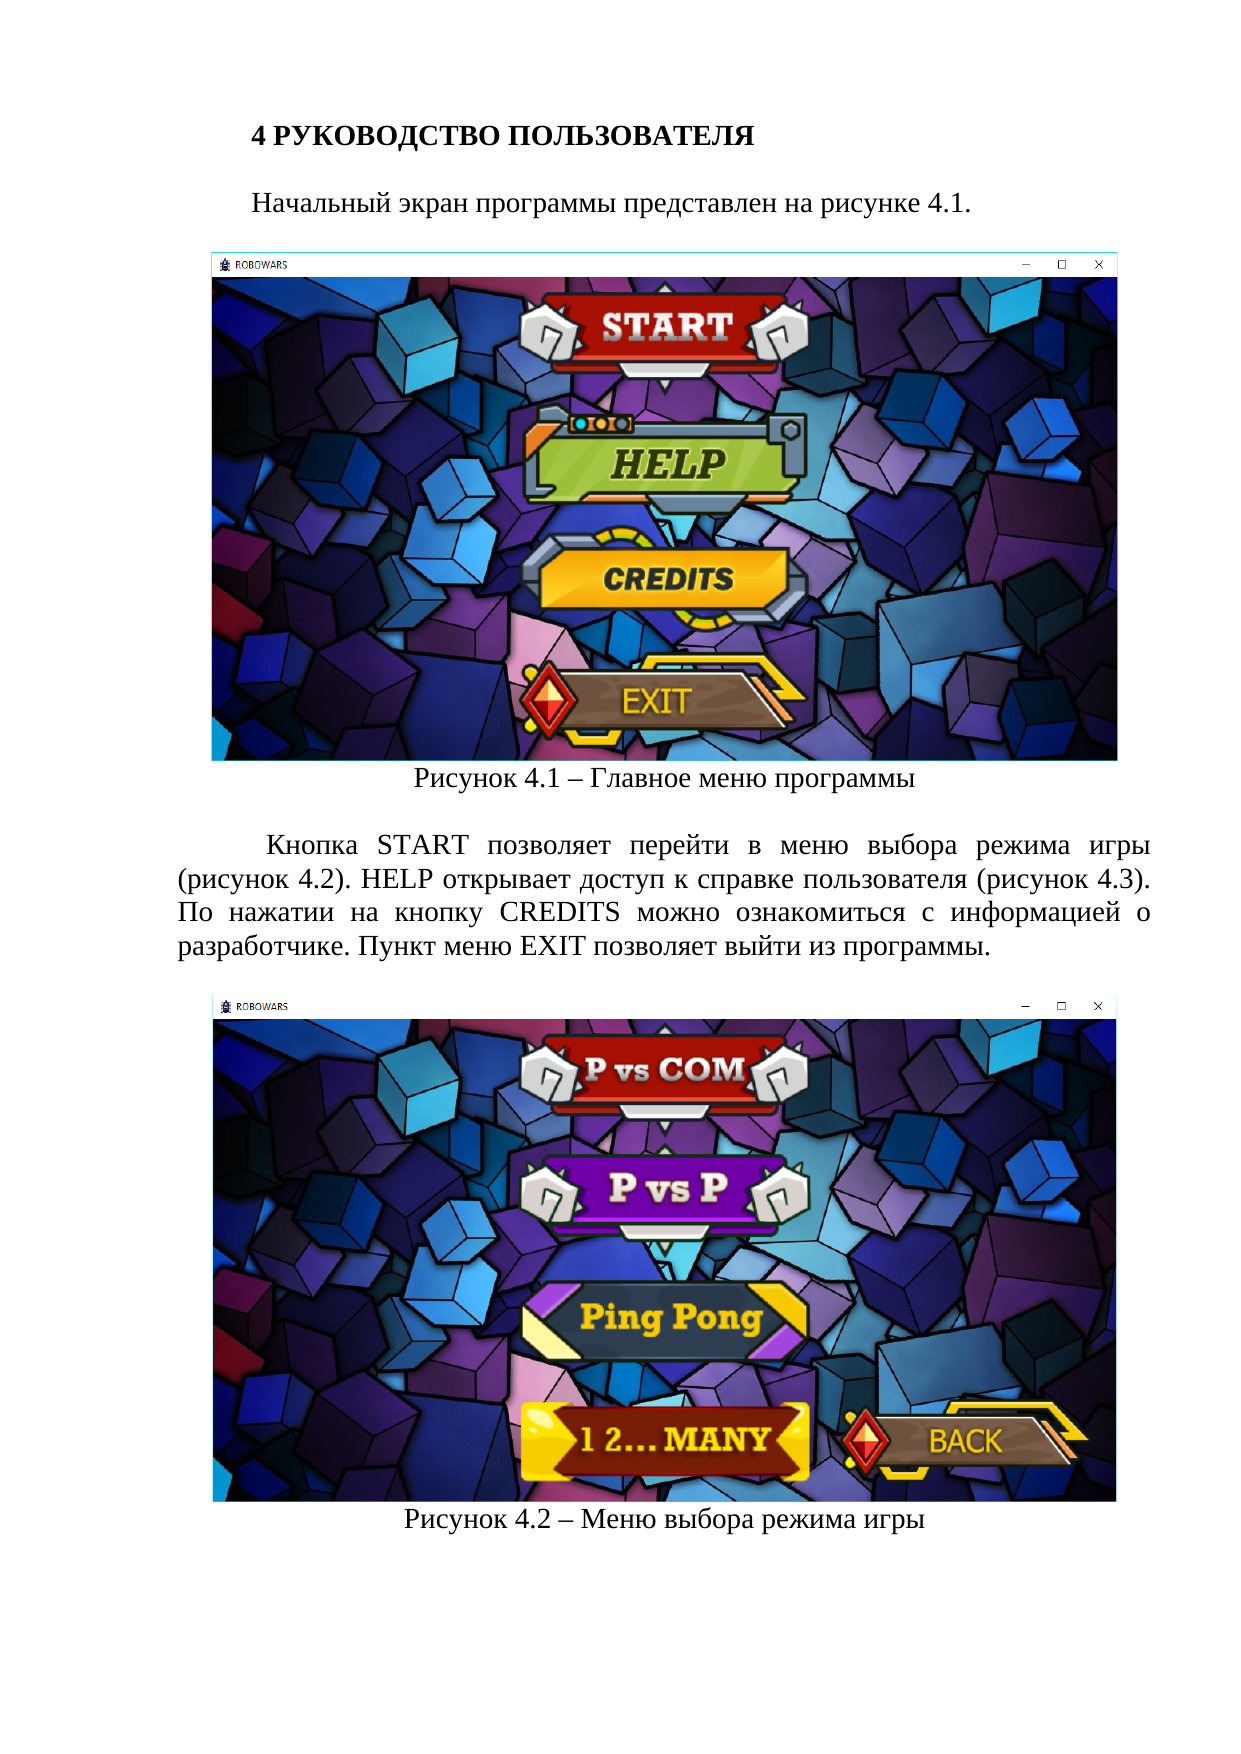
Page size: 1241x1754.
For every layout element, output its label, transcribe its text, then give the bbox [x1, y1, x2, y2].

text Рисунок 4.2 – Меню выбора режима игры [177, 1502, 1152, 1535]
text 4 Руководство пользователя [177, 118, 1152, 152]
picture [212, 995, 1117, 1502]
text Кнопка START позволяет перейти в меню выбора режима игры (рисунок 4.2). HELP открывает доступ к справке пользователя (рисунок 4.3). По нажатии на кнопку CREDITS можно ознакомиться с информацией о разработчике. Пункт меню EXIT позволяет выйти из программы. [177, 827, 1152, 961]
text Начальный экран программы представлен на рисунке 4.1. [177, 185, 1152, 219]
text Рисунок 4.1 – Главное меню программы [177, 760, 1152, 794]
picture [211, 252, 1118, 761]
